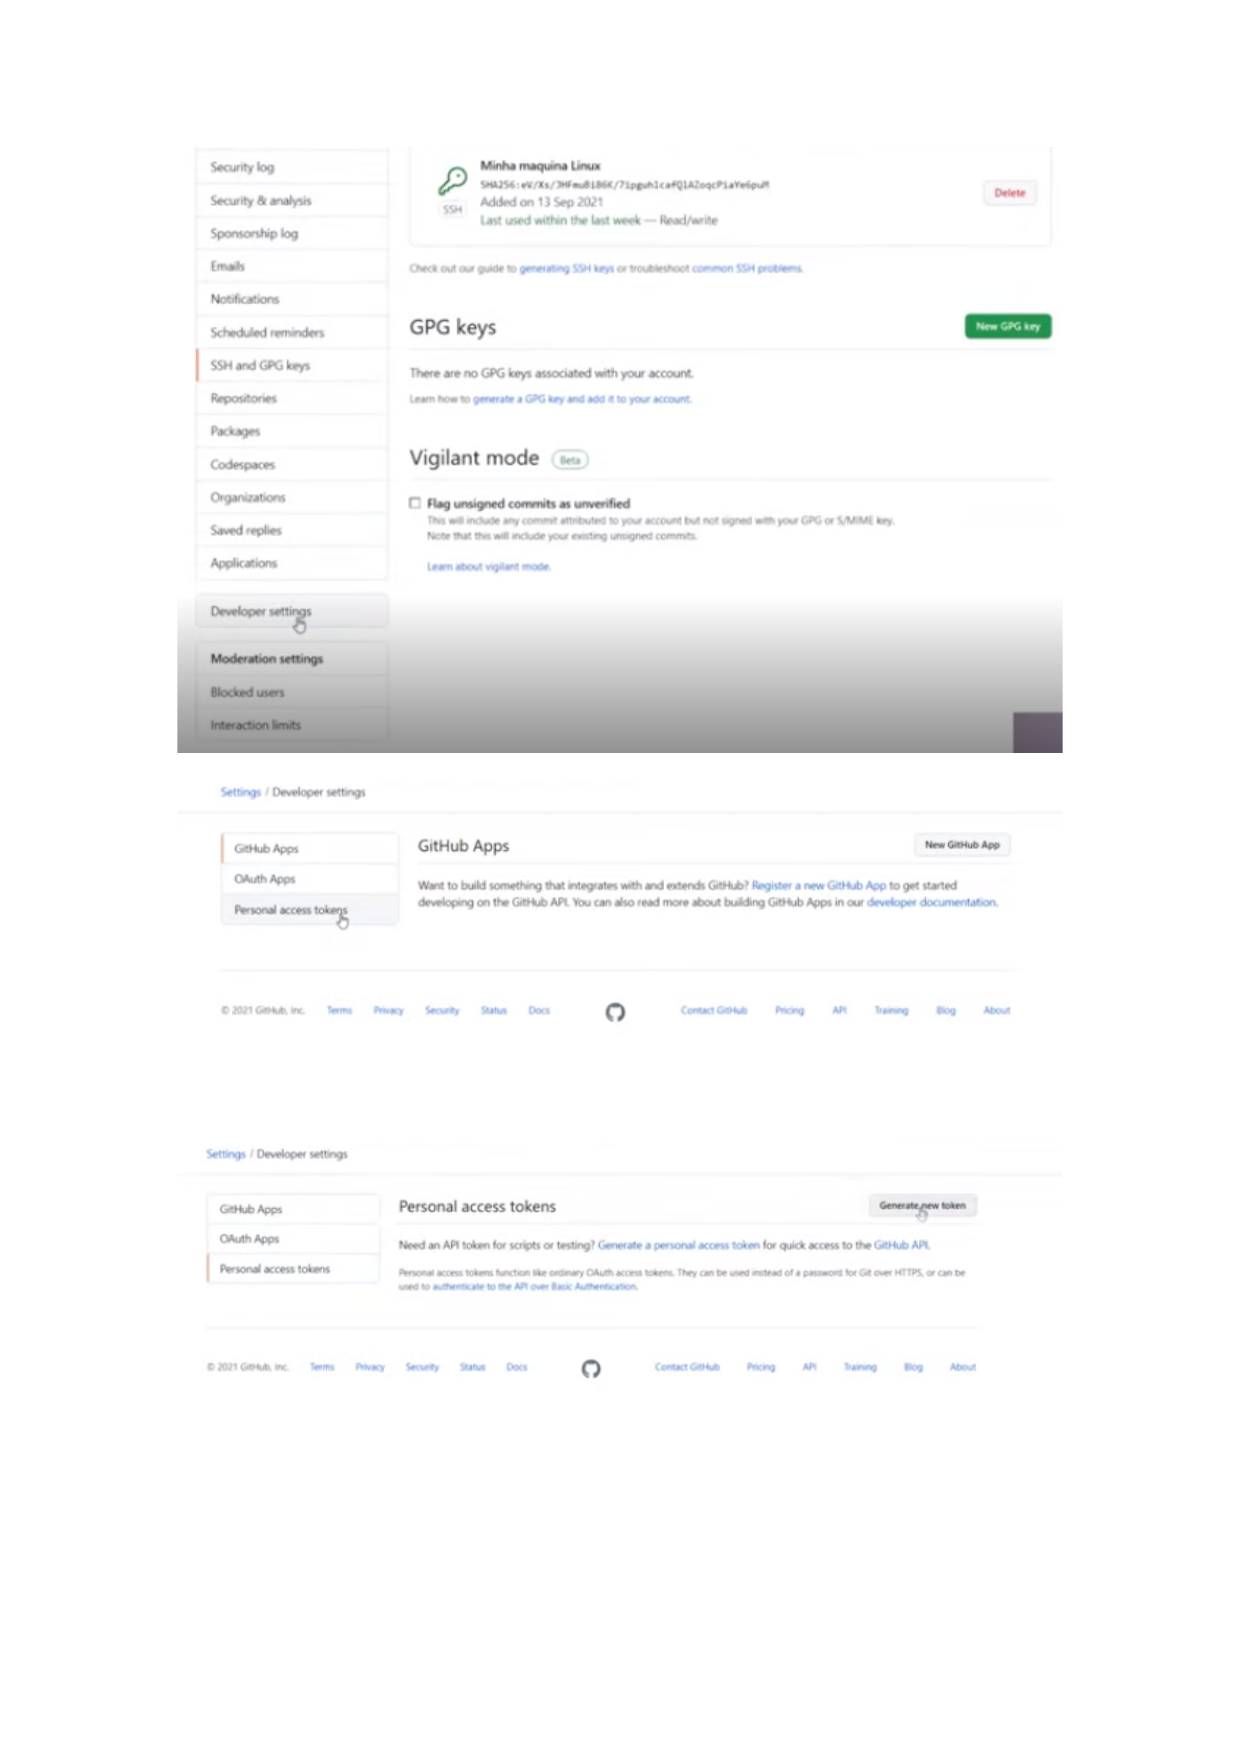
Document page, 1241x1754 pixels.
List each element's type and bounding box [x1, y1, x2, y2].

picture [177, 777, 1063, 1114]
picture [177, 147, 1063, 753]
picture [177, 1138, 1063, 1435]
